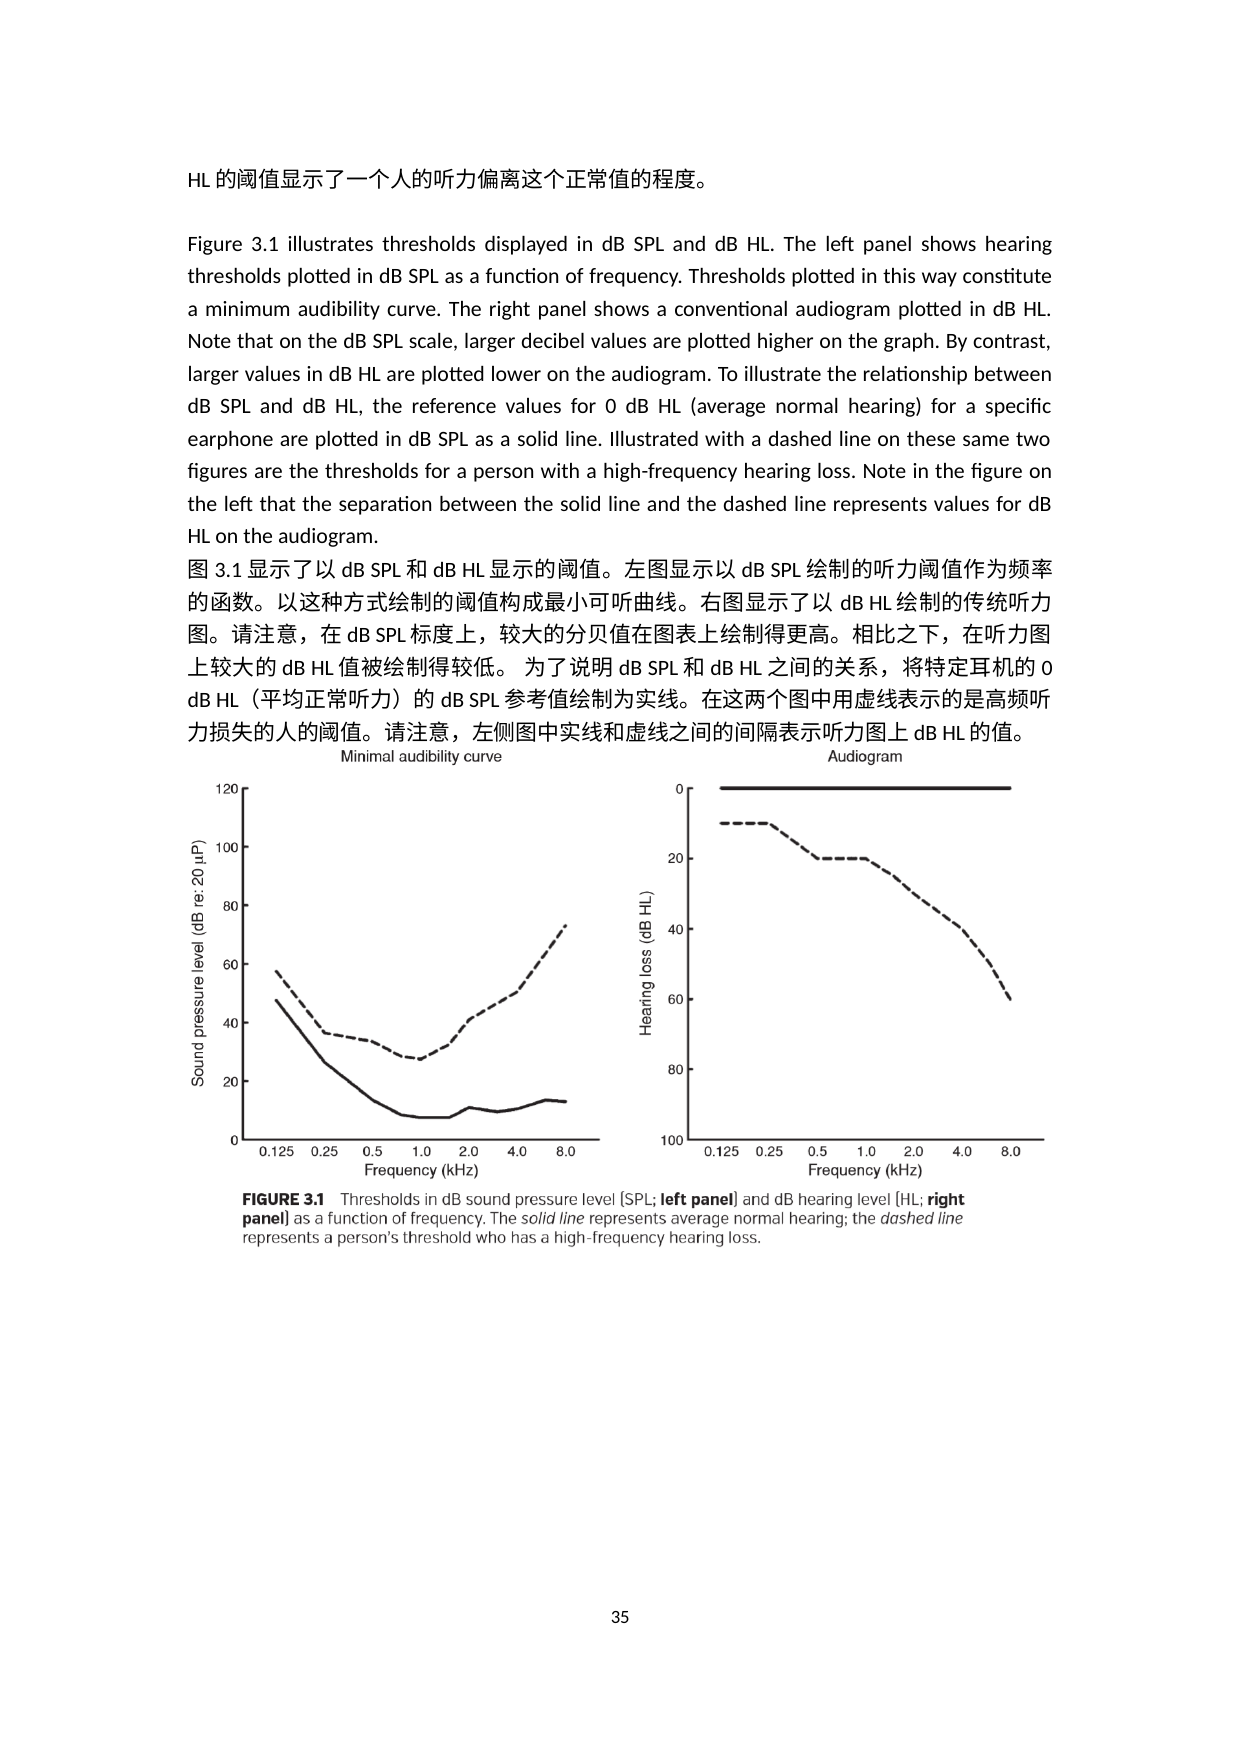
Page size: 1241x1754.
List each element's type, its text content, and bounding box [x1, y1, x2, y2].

picture [187, 747, 1053, 1254]
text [187, 162, 1053, 194]
text Figure 3.1 illustrates thresholds displayed in dB SPL and dB HL. The left panel shows hearing thresholds plotted in dB SPL as a function of frequency. Thresholds plotted in this way constitute a minimum audibility curve. The right panel shows a conventional audiogram plotted in dB HL. Note that on the dB SPL scale, larger decibel values are plotted higher on the graph. By contrast, larger values in dB HL are plotted lower on the audiogram. To illustrate the relationship between dB SPL and dB HL, the reference values for 0 dB HL (average normal hearing) for a speciﬁc earphone are plotted in dB SPL as a solid line. Illustrated with a dashed line on these same two ﬁgures are the thresholds for a person with a high-frequency hearing loss. Note in the ﬁgure on the left that the separation between the solid line and the dashed line represents values for dB HL on the audiogram. [187, 227, 1053, 552]
text 图3.1显示了以dB SPL和dB HL显示的阈值。左图显示以dB SPL绘制的听力阈值作为频率的函数。以这种方式绘制的阈值构成最小可听曲线。右图显示了以dB HL绘制的传统听力图。请注意，在dB SPL标度上，较大的分贝值在图表上绘制得更高。相比之下，在听力图上较大的dB HL值被绘制得较低。 为了说明dB SPL和dB HL之间的关系，将特定耳机的0 dB HL（平均正常听力）的dB SPL参考值绘制为实线。在这两个图中用虚线表示的是高频听力损失的人的阈值。请注意，左侧图中实线和虚线之间的间隔表示听力图上dB HL的值。 [187, 552, 1053, 747]
